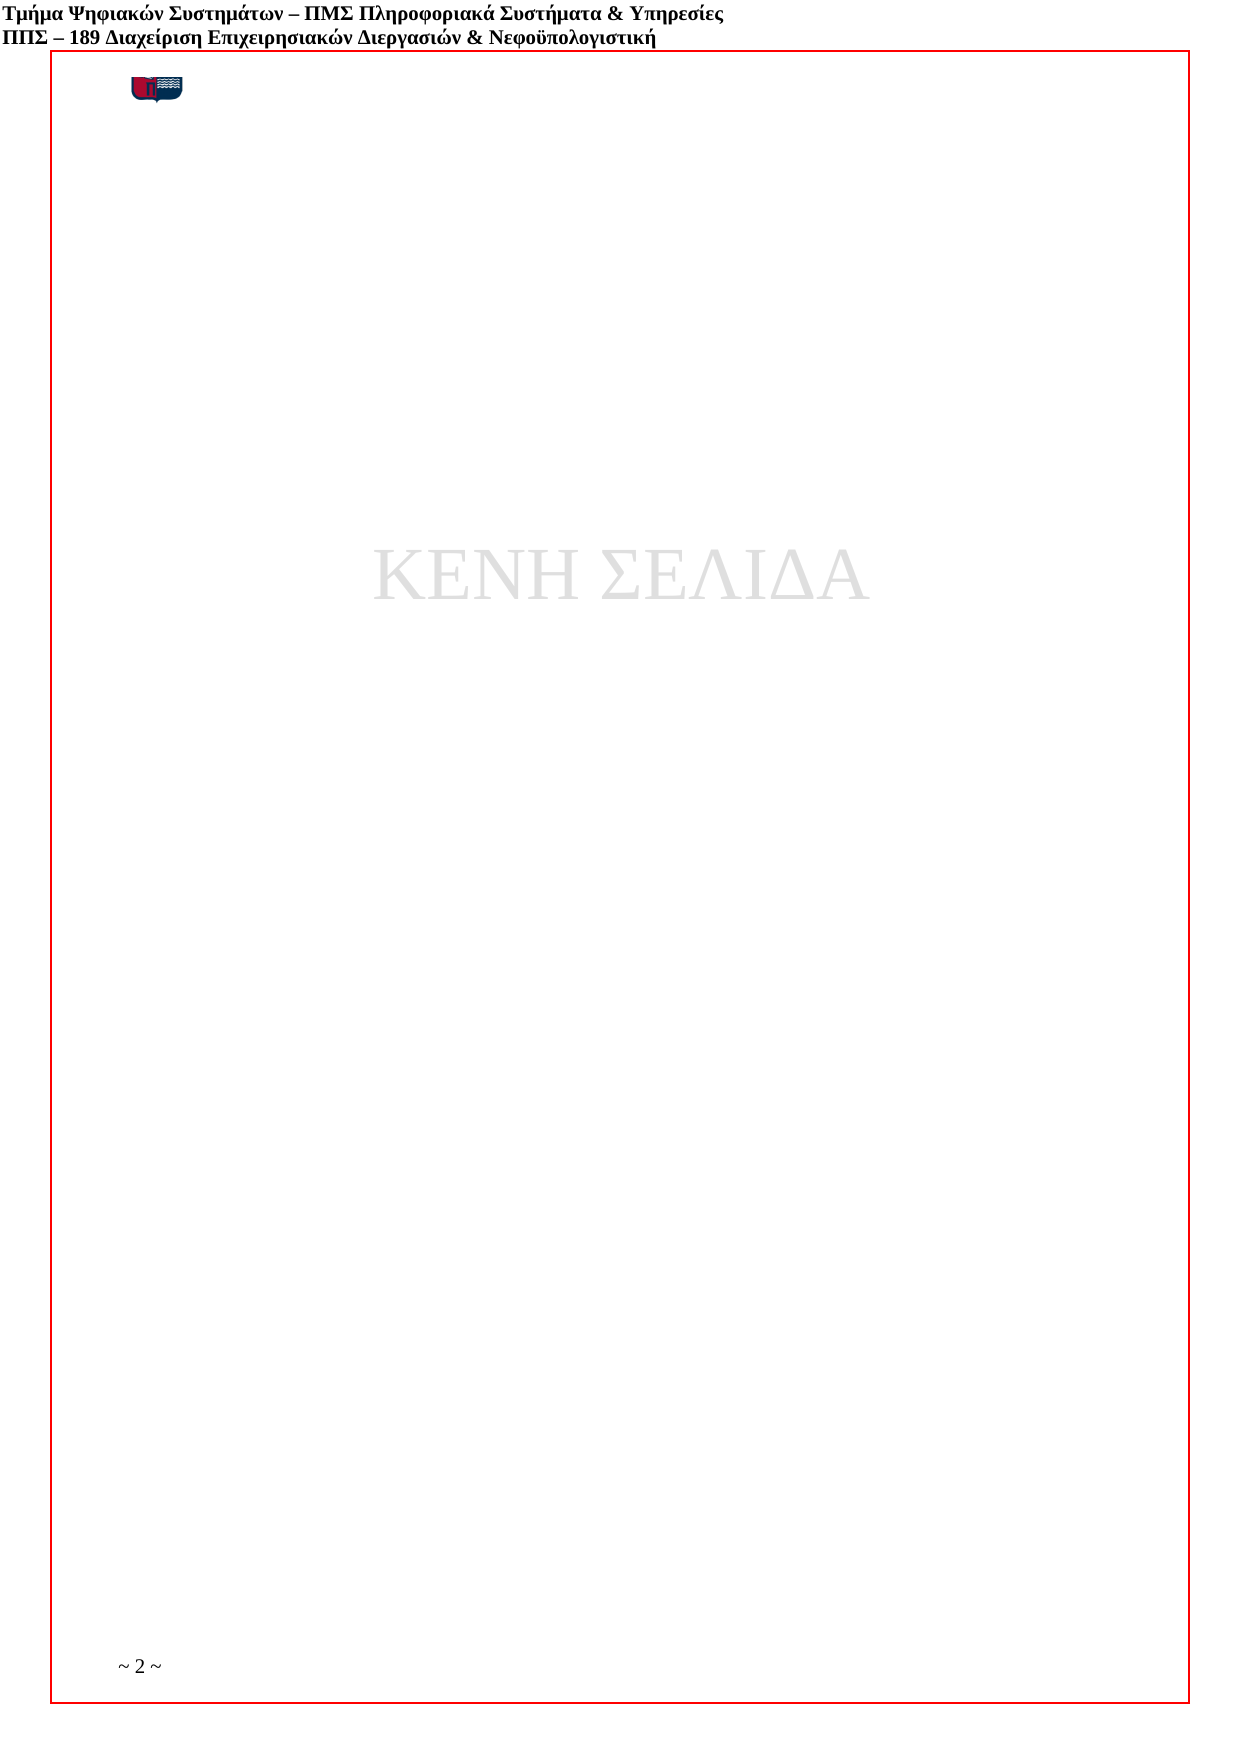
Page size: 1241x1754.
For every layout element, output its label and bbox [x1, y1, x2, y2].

picture [118, 77, 195, 112]
